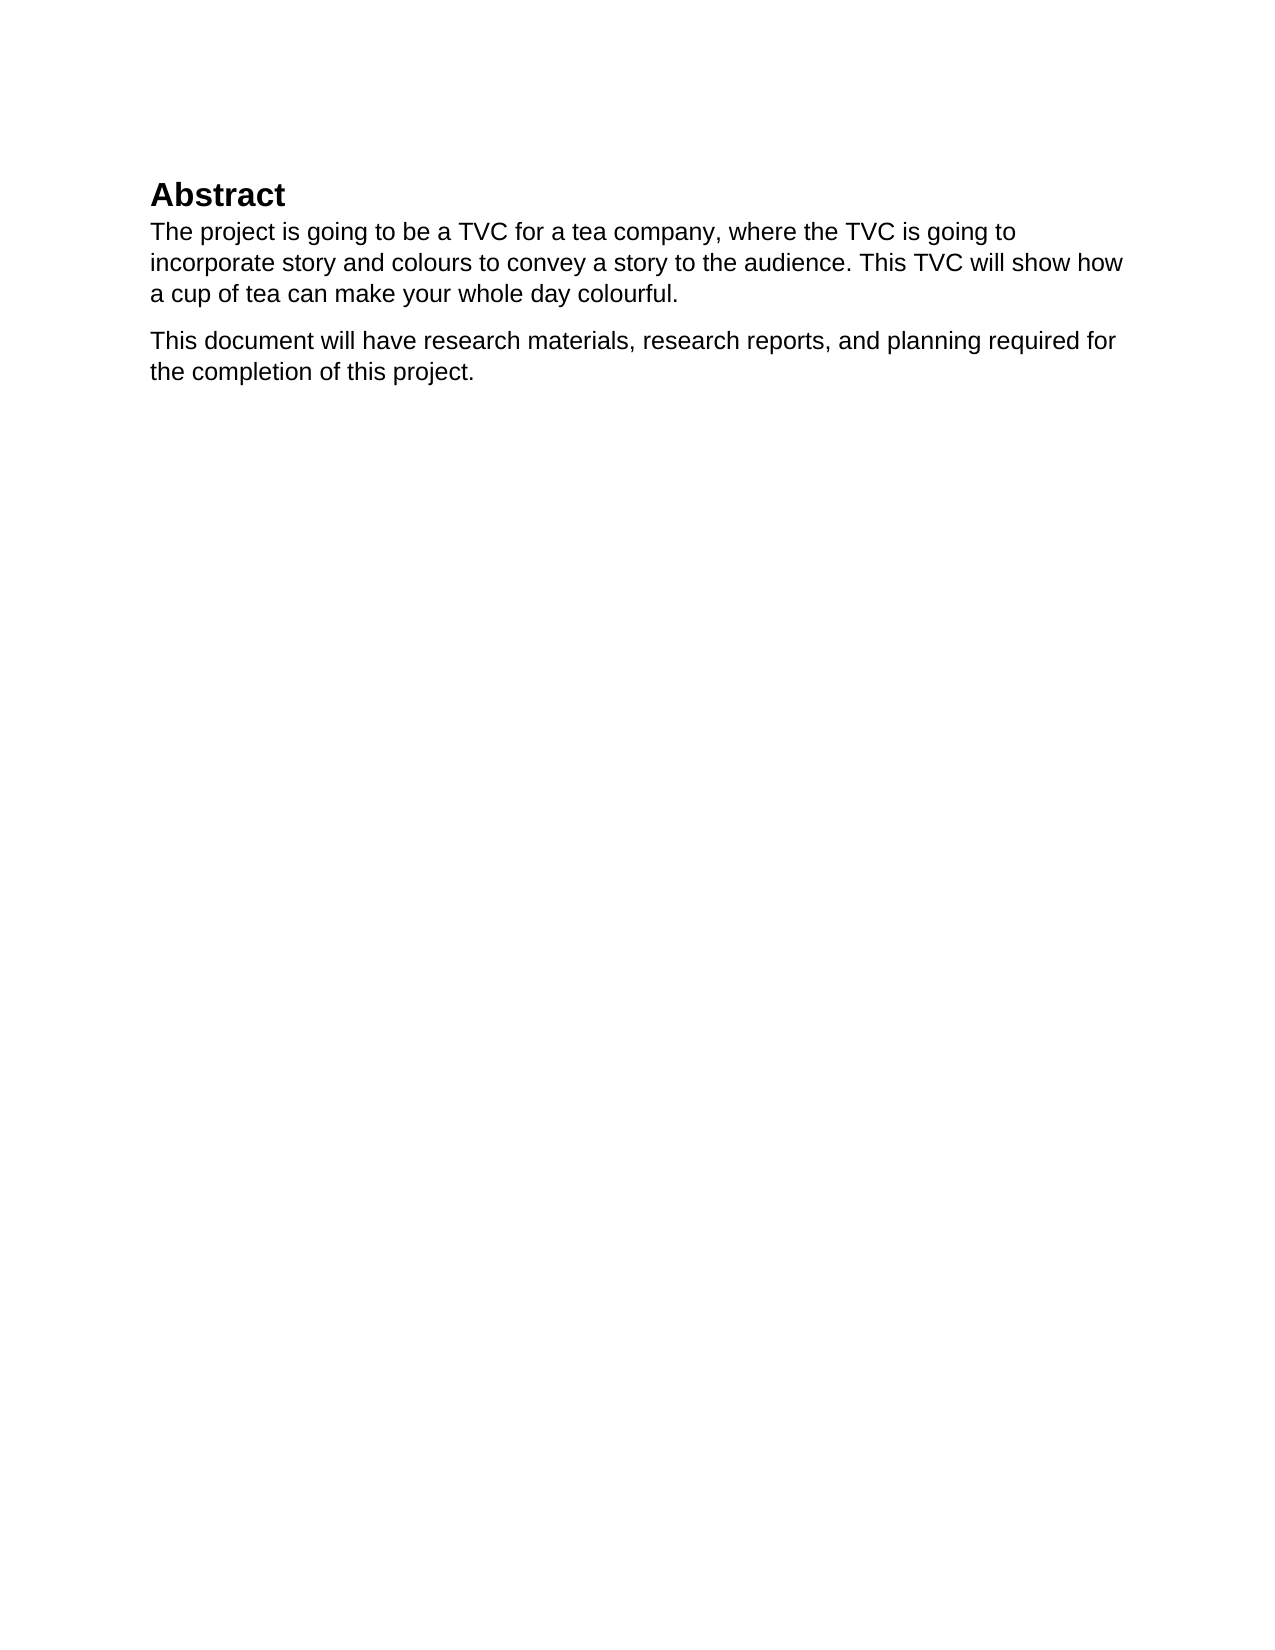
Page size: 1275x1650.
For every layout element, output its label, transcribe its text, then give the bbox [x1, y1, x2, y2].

subtitle Abstract [150, 175, 1125, 213]
text The project is going to be a TVC for a tea company, where the TVC is going to incorporate story and colours to convey a story to the audience. This TVC will show how a cup of tea can make your whole day colourful. [150, 216, 1125, 307]
text This document will have research materials, research reports, and planning required for the completion of this project. [150, 326, 1125, 386]
